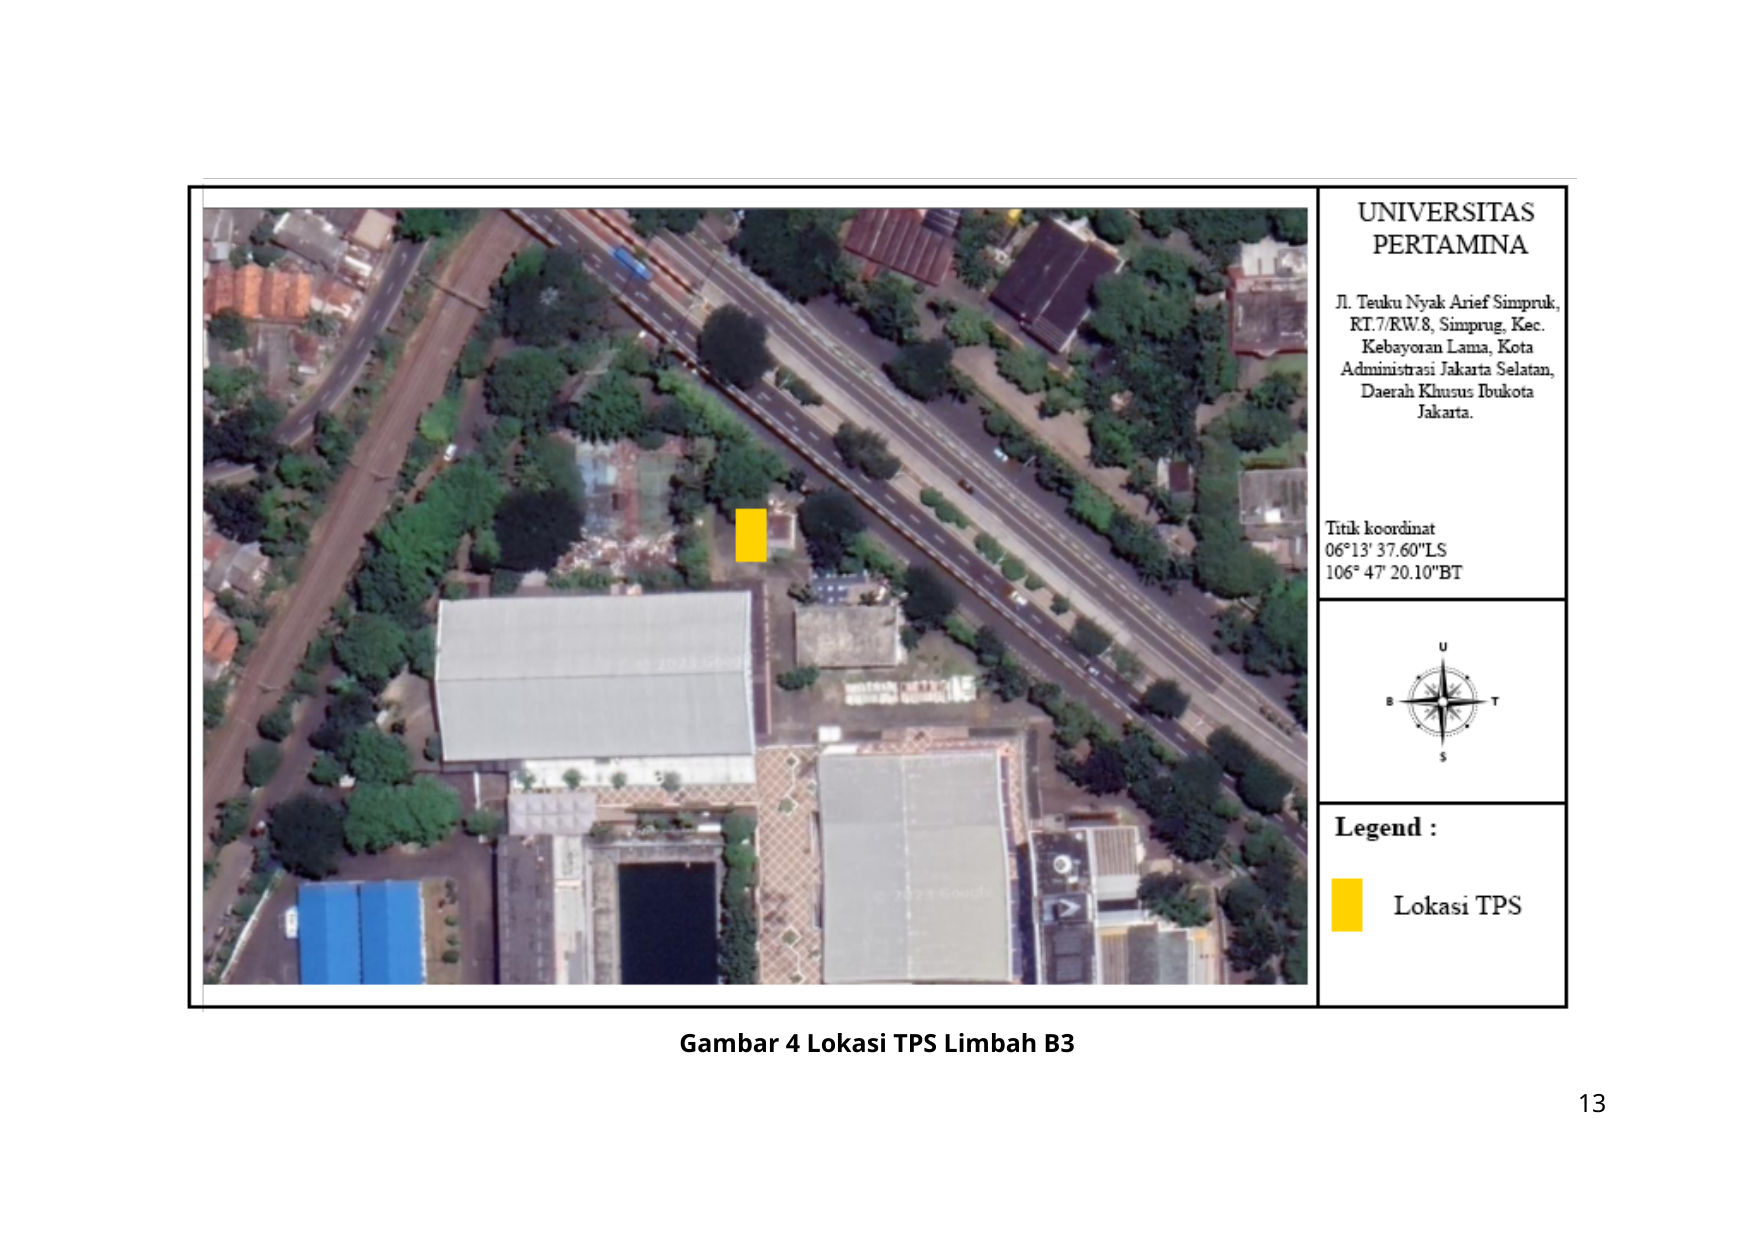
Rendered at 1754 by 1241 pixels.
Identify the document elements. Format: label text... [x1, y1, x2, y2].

text Gambar 4 Lokasi TPS Limbah B3 [148, 1026, 1606, 1060]
picture [177, 177, 1577, 1021]
